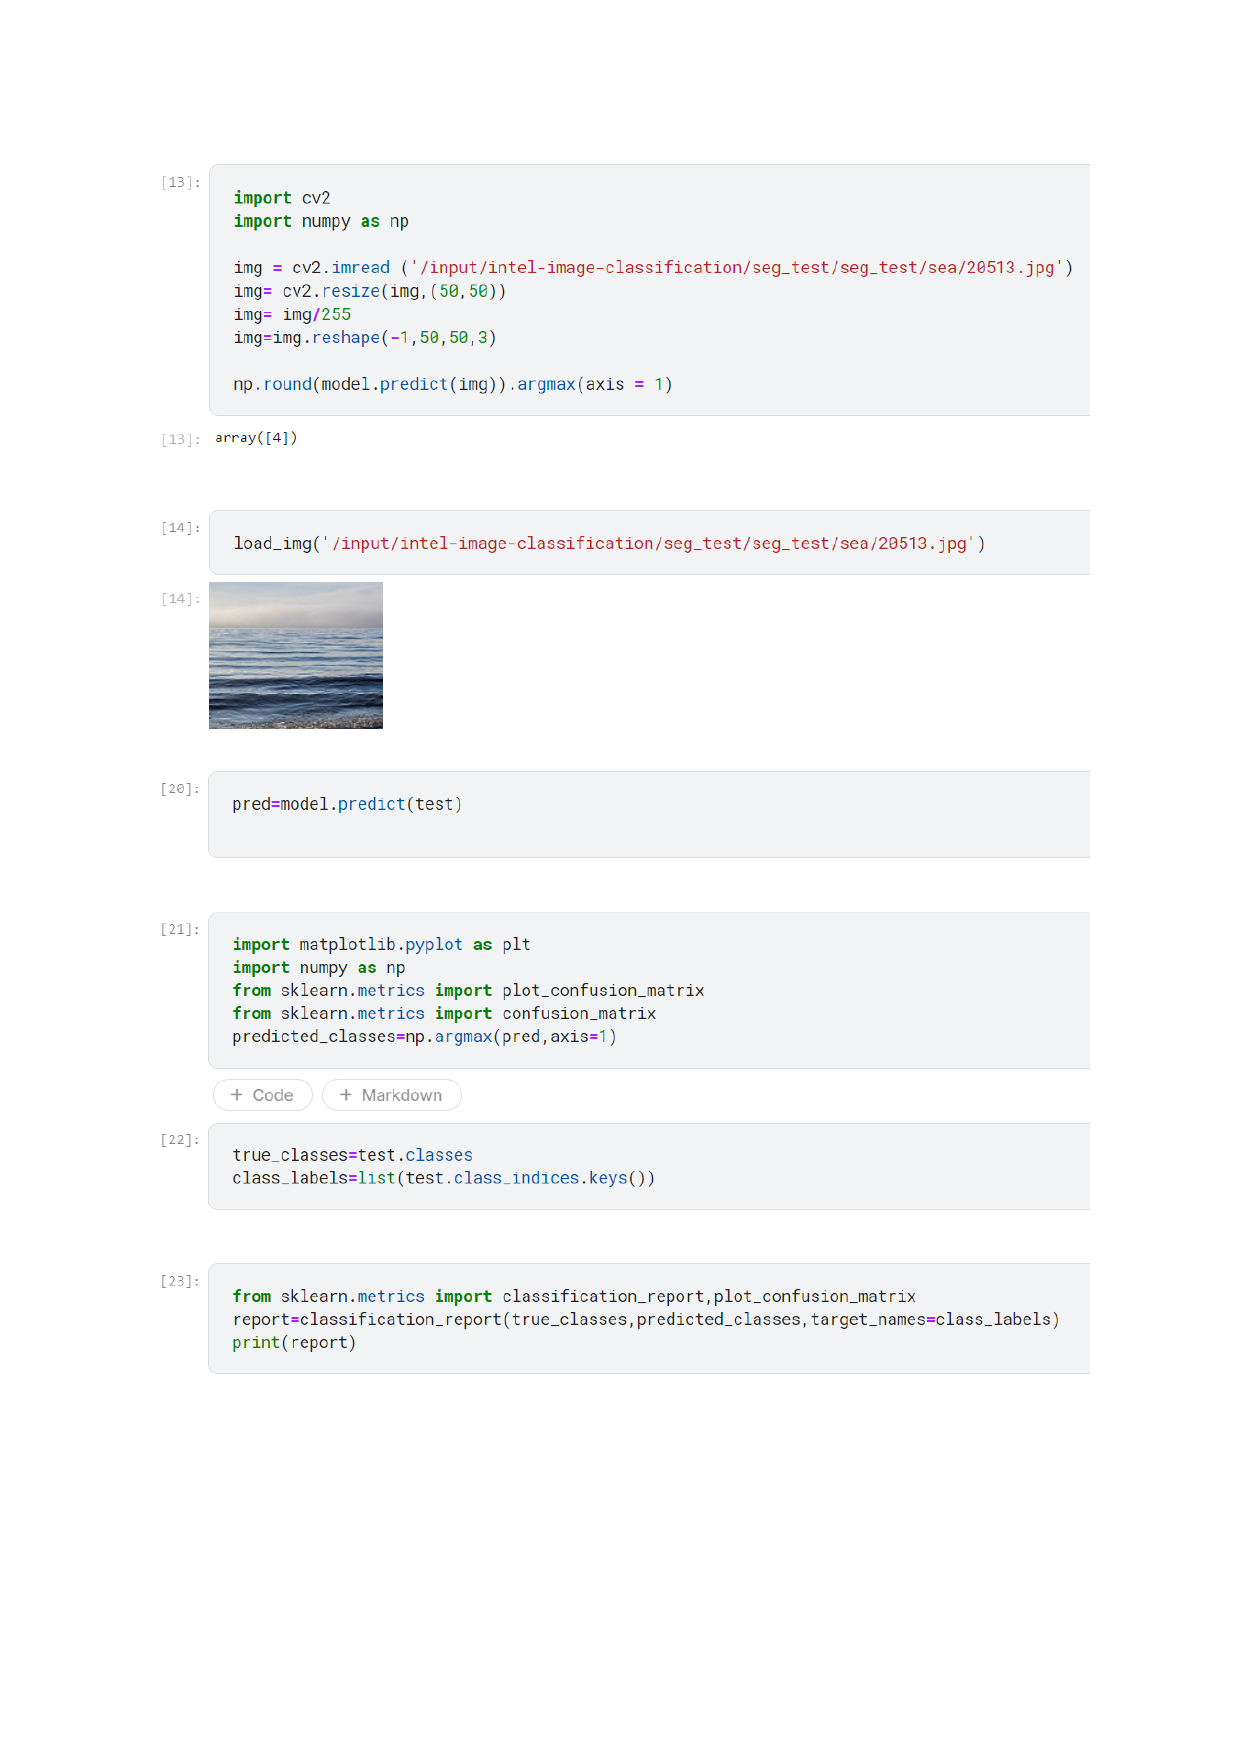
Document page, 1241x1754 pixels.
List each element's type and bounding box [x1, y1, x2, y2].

picture [150, 150, 1091, 747]
picture [150, 765, 1091, 1376]
